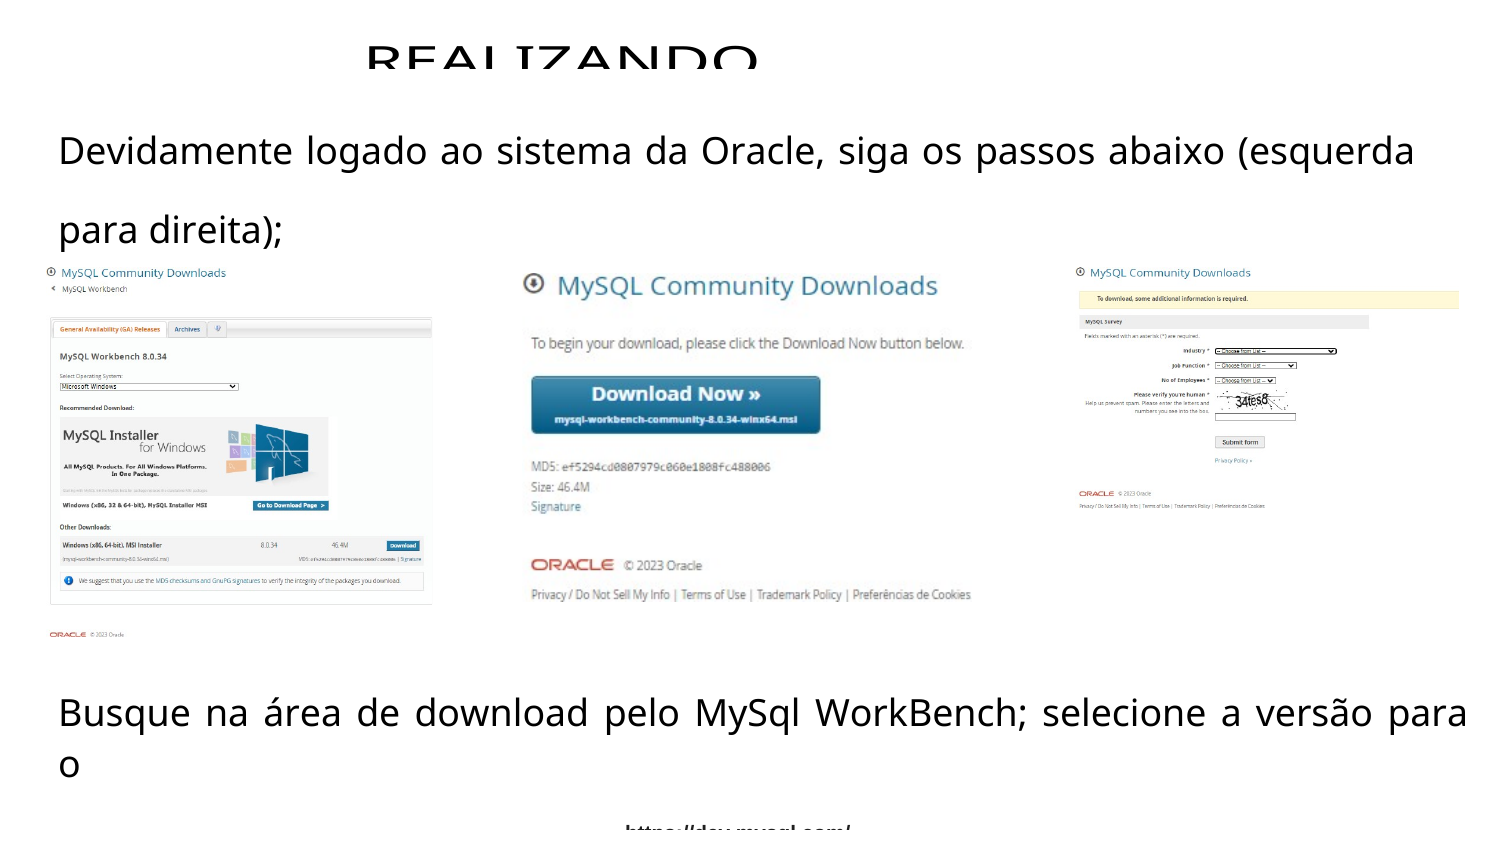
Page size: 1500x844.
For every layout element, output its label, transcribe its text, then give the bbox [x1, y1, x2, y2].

picture [1075, 267, 1459, 509]
picture [522, 273, 972, 602]
text Devidamente logado ao sistema da Oracle, siga os passos abaixo (esquerda para direita); [58, 124, 1450, 254]
picture [46, 267, 433, 637]
